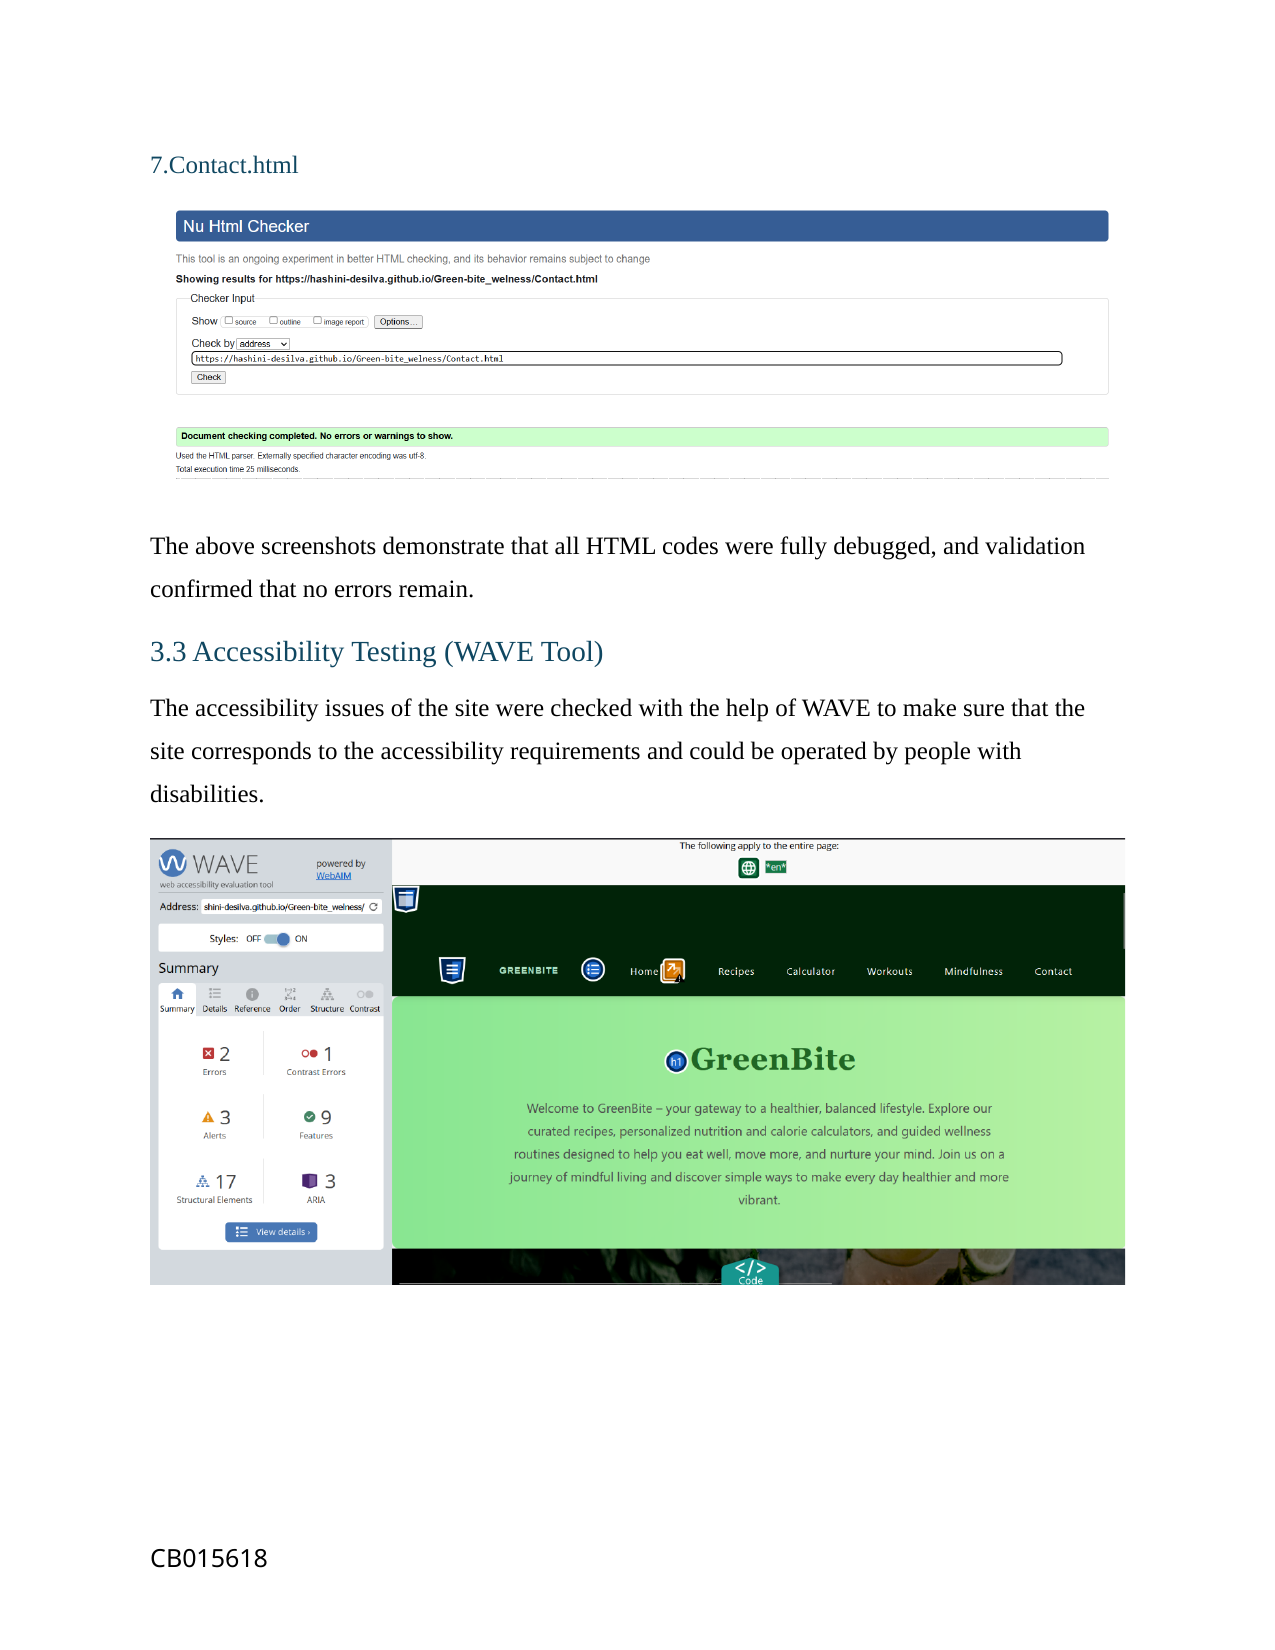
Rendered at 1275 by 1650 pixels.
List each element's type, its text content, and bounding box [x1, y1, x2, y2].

text The accessibility issues of the site were checked with the help of WAVE to make sure that the site corresponds to the accessibility requirements and could be operated by people with disabilities. [150, 693, 1125, 808]
subtitle The above screenshots demonstrate that all HTML codes were fully debugged, and validation confirmed that no errors remain. [150, 531, 1125, 603]
picture [150, 201, 1125, 498]
subtitle 3.3 Accessibility Testing (WAVE Tool) [150, 634, 1125, 667]
picture [150, 838, 1125, 1285]
subtitle 7.Contact.html [150, 150, 1125, 179]
